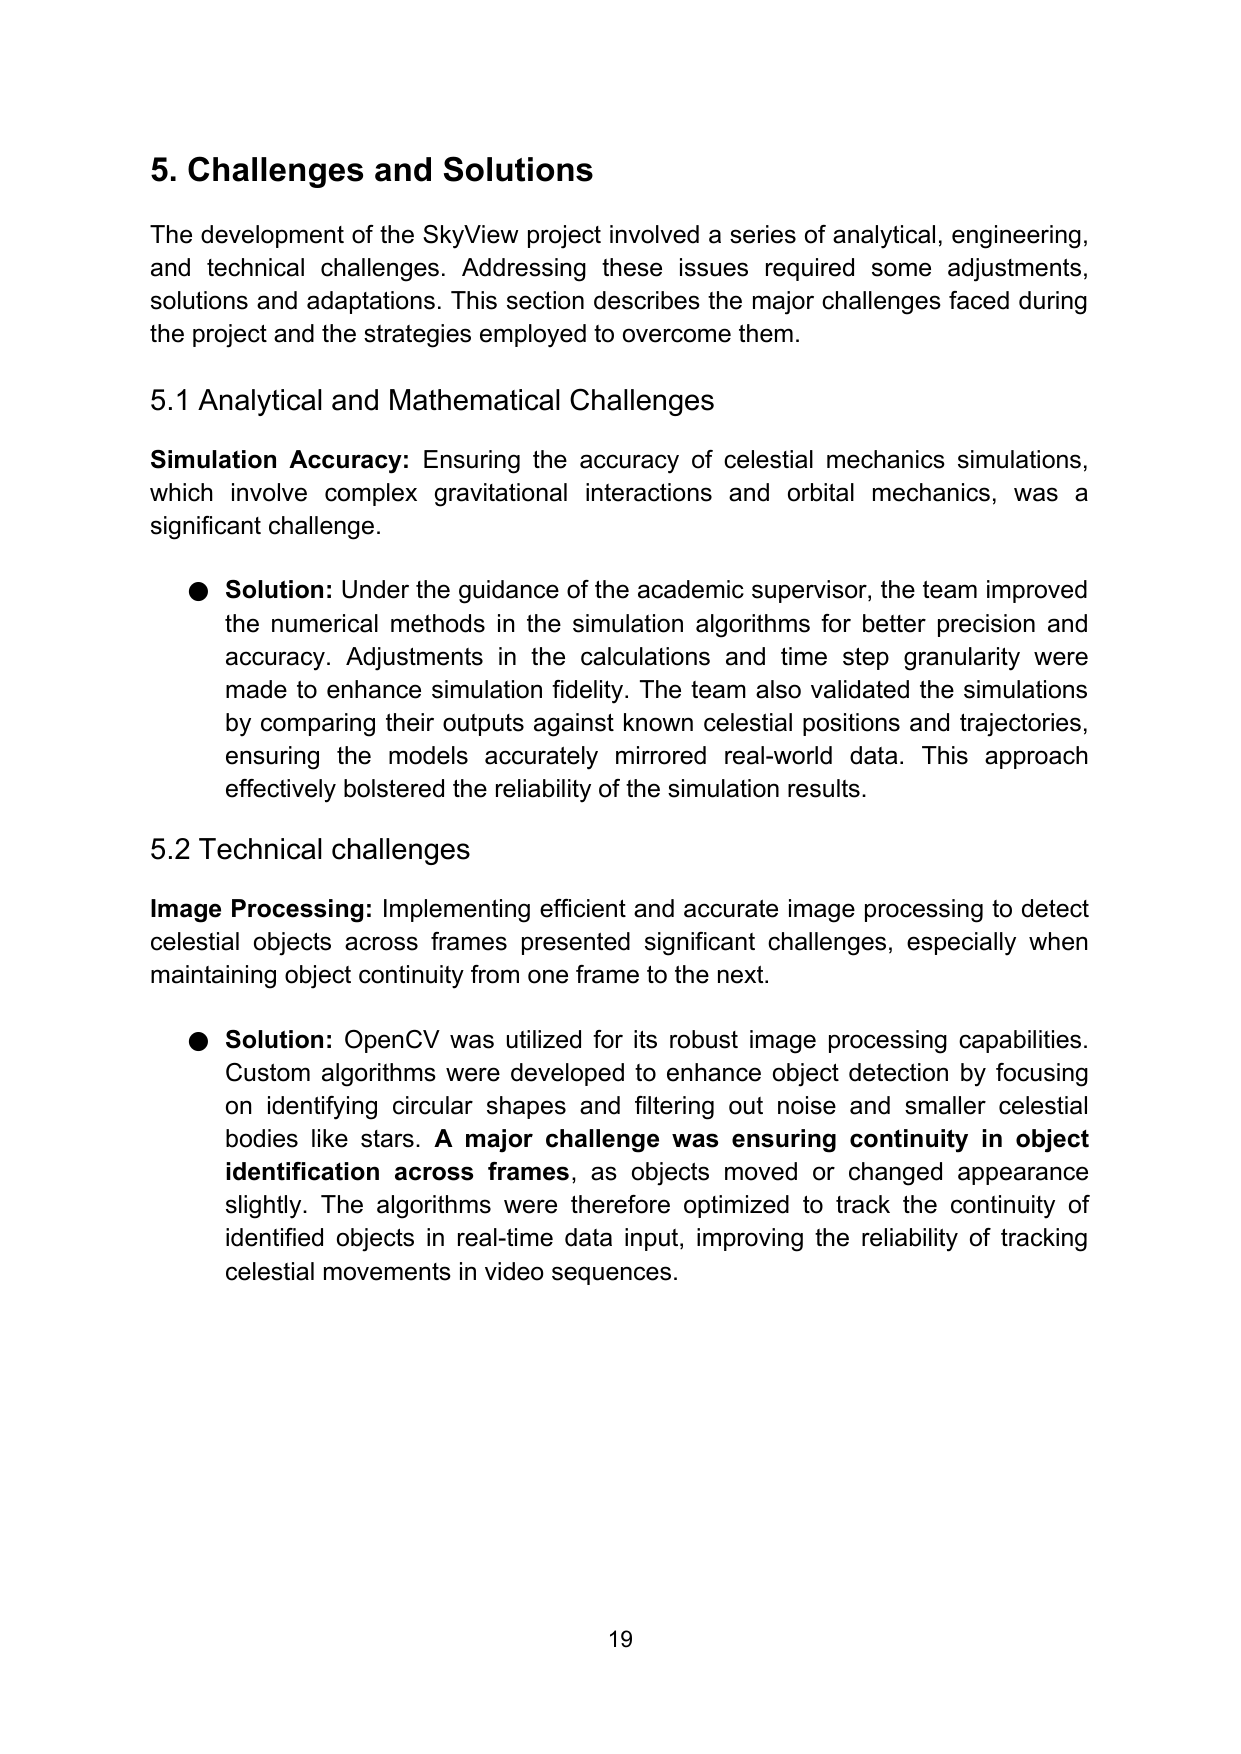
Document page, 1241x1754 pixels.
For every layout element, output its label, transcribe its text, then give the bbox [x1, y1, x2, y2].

text Simulation Accuracy: Ensuring the accuracy of celestial mechanics simulations, which involve complex gravitational interactions and orbital mechanics, was a significant challenge. [150, 445, 1090, 540]
subtitle 5. Challenges and Solutions [150, 150, 1090, 188]
subtitle 5.2 Technical challenges [150, 832, 1090, 866]
list Solution: Under the guidance of the academic supervisor, the team improved the numerical methods in the simulation algorithms for better precision and accuracy. Adjustments in the calculations and time step granularity were made to enhance simulation fidelity. The team also validated the simulations by comparing their outputs against known celestial positions and trajectories, ensuring the models accurately mirrored real-world data. This approach effectively bolstered the reliability of the simulation results. [187, 575, 1090, 803]
text Image Processing: Implementing efficient and accurate image processing to detect celestial objects across frames presented significant challenges, especially when maintaining object continuity from one frame to the next. [150, 894, 1090, 989]
subtitle 5.1 Analytical and Mathematical Challenges [150, 383, 1090, 417]
text The development of the SkyView project involved a series of analytical, engineering, and technical challenges. Addressing these issues required some adjustments, solutions and adaptations. This section describes the major challenges faced during the project and the strategies employed to overcome them. [150, 220, 1090, 348]
list Solution: OpenCV was utilized for its robust image processing capabilities. Custom algorithms were developed to enhance object detection by focusing on identifying circular shapes and filtering out noise and smaller celestial bodies like stars. A major challenge was ensuring continuity in object identification across frames, as objects moved or changed appearance slightly. The algorithms were therefore optimized to track the continuity of identified objects in real-time data input, improving the reliability of tracking celestial movements in video sequences. [187, 1024, 1090, 1285]
